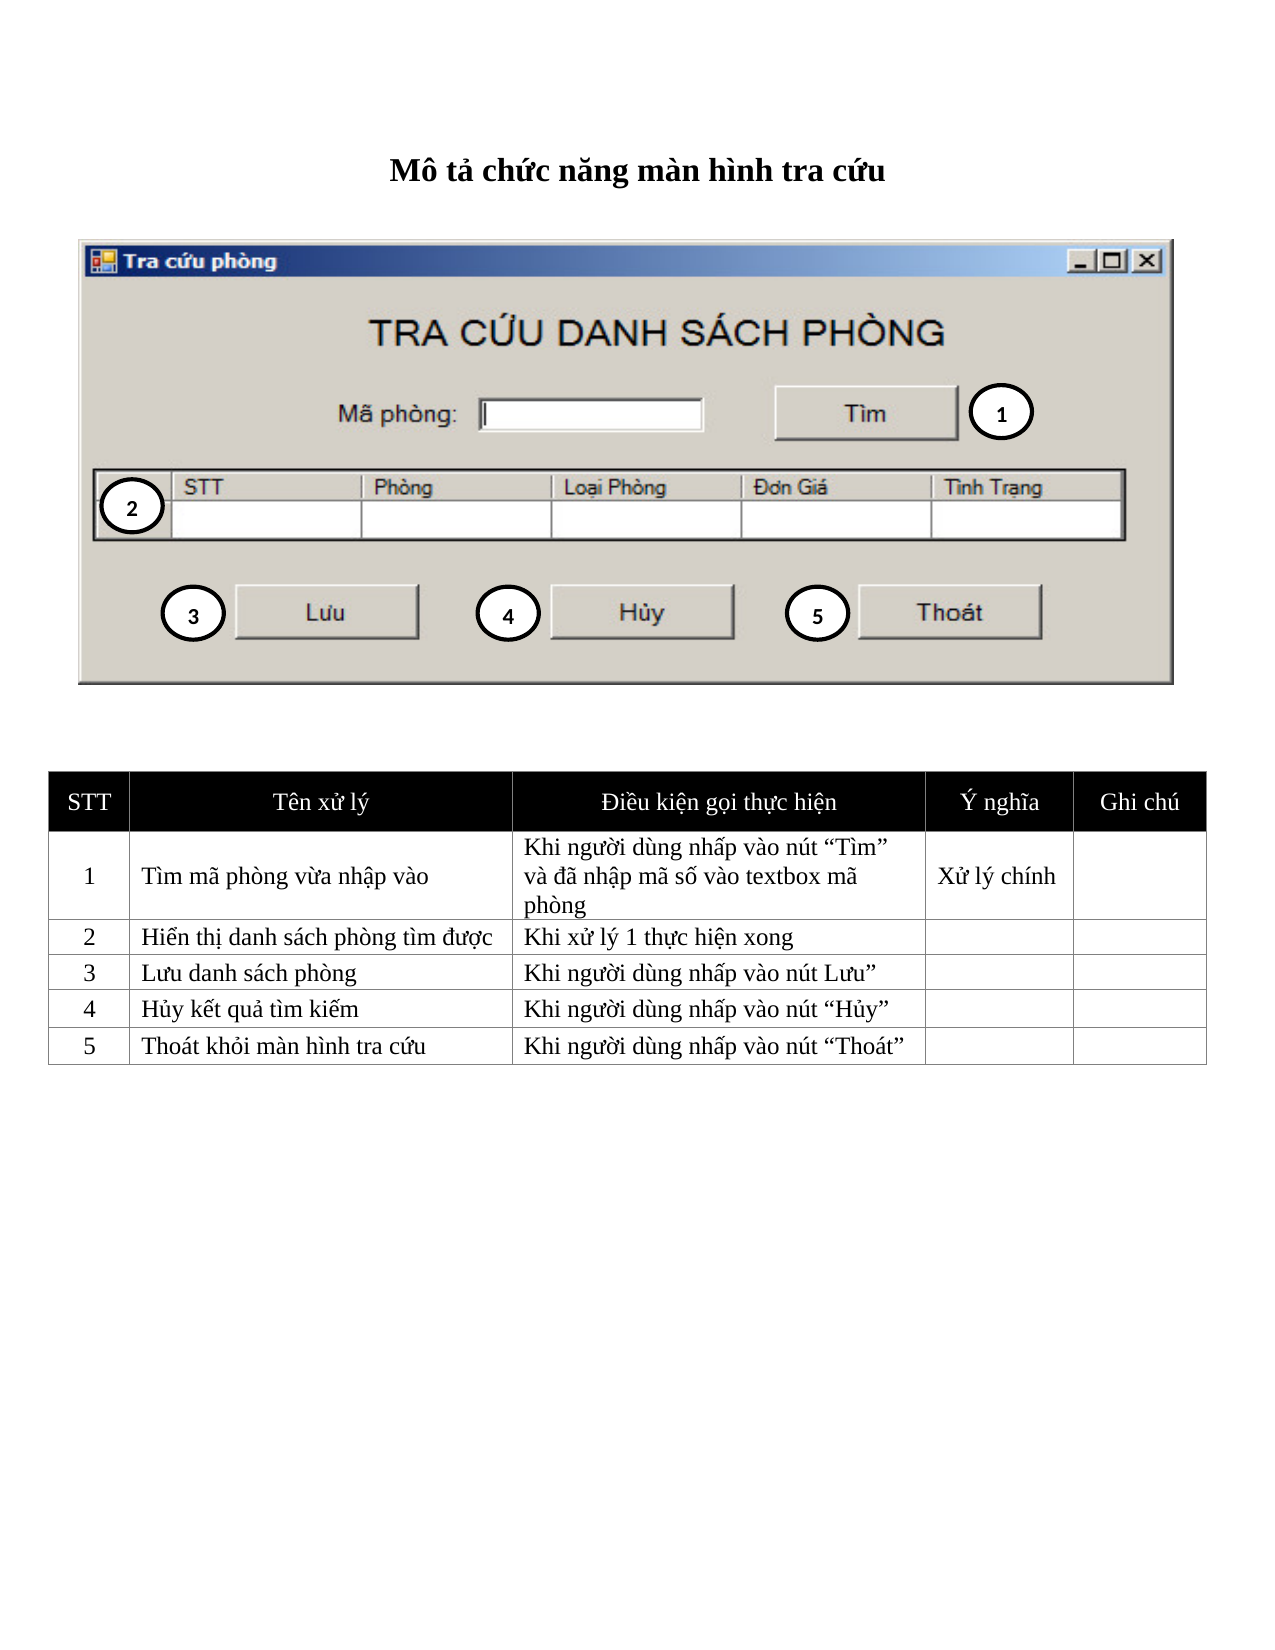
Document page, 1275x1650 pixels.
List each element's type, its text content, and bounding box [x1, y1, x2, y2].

table_cell Khi người dùng nhấp vào nút “Tìm” và đã nhập mã số vào textbox mã phòng [513, 832, 925, 918]
table_cell Lưu danh sách phòng [130, 955, 512, 989]
table_cell [926, 920, 1073, 954]
table_cell 4 [49, 990, 129, 1027]
table_cell Thoát khỏi màn hình tra cứu [130, 1028, 512, 1064]
table_header Ghi chú [1074, 772, 1206, 831]
table_header Tên xử lý [130, 772, 512, 831]
table_header STT [49, 772, 129, 831]
table_header Ý nghĩa [926, 772, 1073, 831]
table_cell Khi người dùng nhấp vào nút “Thoát” [513, 1028, 925, 1064]
table_cell Xử lý chính [926, 832, 1073, 918]
table_cell Hủy kết quả tìm kiếm [130, 990, 512, 1027]
table_cell 5 [49, 1028, 129, 1064]
table_cell [1074, 990, 1206, 1027]
table_cell [1074, 955, 1206, 989]
table_cell [926, 955, 1073, 989]
table_cell [1074, 920, 1206, 954]
table_cell [926, 990, 1073, 1027]
table_cell Hiển thị danh sách phòng tìm được [130, 920, 512, 954]
table_cell [1074, 832, 1206, 918]
table_cell Khi người dùng nhấp vào nút “Hủy” [513, 990, 925, 1027]
table_cell 3 [49, 955, 129, 989]
table_cell [926, 1028, 1073, 1064]
table_cell Tìm mã phòng vừa nhập vào [130, 832, 512, 918]
picture [78, 239, 1174, 685]
text Mô tả chức năng màn hình tra cứu [150, 150, 1125, 188]
table_cell 2 [49, 920, 129, 954]
table_cell Khi người dùng nhấp vào nút Lưu” [513, 955, 925, 989]
table_header Điều kiện gọi thực hiện [513, 772, 925, 831]
table_cell [1074, 1028, 1206, 1064]
table_cell 1 [49, 832, 129, 918]
table_cell Khi xử lý 1 thực hiện xong [513, 920, 925, 954]
